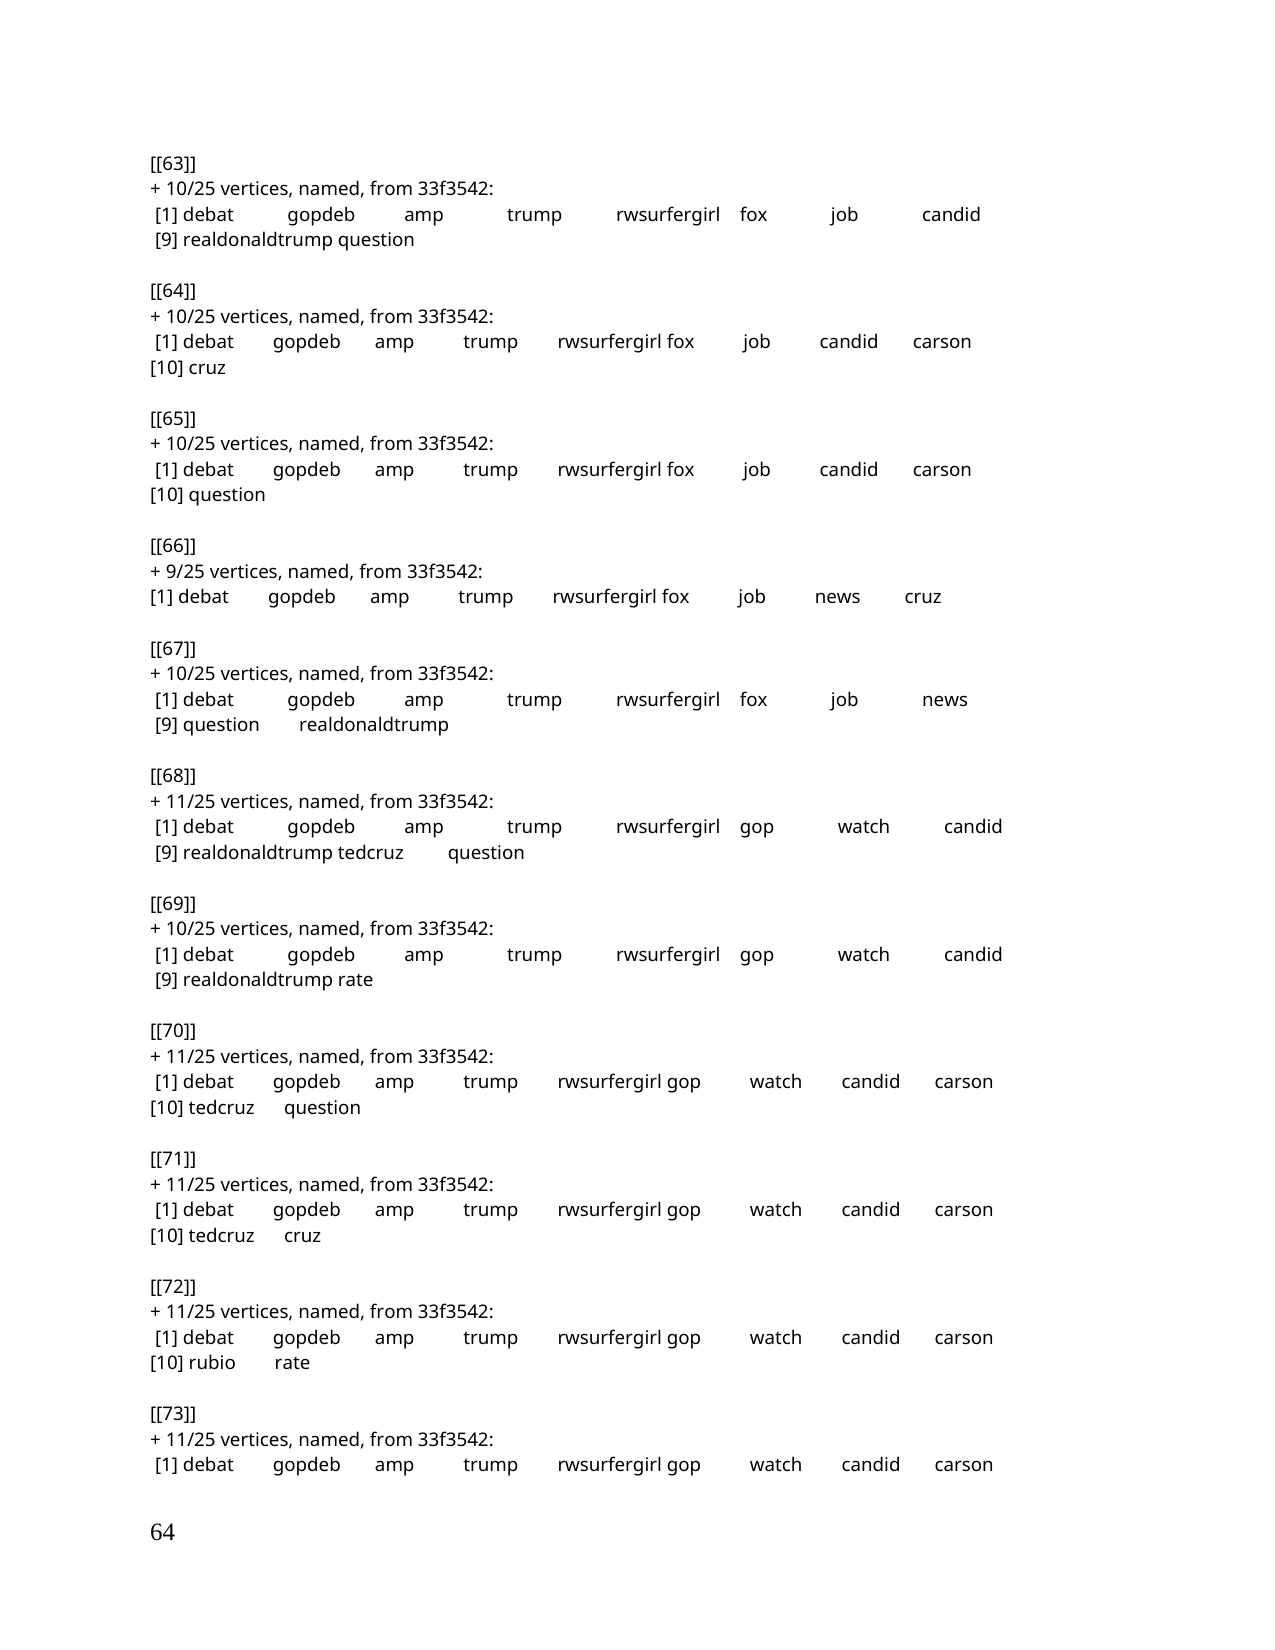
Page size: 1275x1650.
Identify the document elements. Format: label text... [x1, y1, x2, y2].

text [[64]] [150, 278, 1125, 303]
text + 10/25 vertices, named, from 33f3542: [150, 176, 1125, 201]
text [150, 1452, 1125, 1477]
text [[66]] [150, 533, 1125, 558]
text [10] question [150, 482, 1125, 507]
text [10] tedcruz cruz [150, 1222, 1125, 1247]
text + 11/25 vertices, named, from 33f3542: [150, 1298, 1125, 1324]
text + 11/25 vertices, named, from 33f3542: [150, 788, 1125, 813]
text [1] debat gopdeb amp trump rwsurfergirl gop watch candid [150, 813, 1125, 839]
text [[68]] [150, 762, 1125, 788]
text + 10/25 vertices, named, from 33f3542: [150, 916, 1125, 941]
text [1] debat gopdeb amp trump rwsurfergirl fox job candid carson [150, 456, 1125, 482]
text [[71]] [150, 1145, 1125, 1171]
text [1] debat gopdeb amp trump rwsurfergirl fox job news cruz [150, 584, 1125, 609]
text [1] debat gopdeb amp trump rwsurfergirl fox job news [150, 686, 1125, 711]
text [9] realdonaldtrump tedcruz question [150, 839, 1125, 864]
text [1] debat gopdeb amp trump rwsurfergirl gop watch candid carson [150, 1196, 1125, 1222]
text [[69]] [150, 890, 1125, 916]
text [[72]] [150, 1273, 1125, 1298]
text + 10/25 vertices, named, from 33f3542: [150, 660, 1125, 686]
text [9] realdonaldtrump question [150, 227, 1125, 252]
text [9] realdonaldtrump rate [150, 967, 1125, 992]
text [10] cruz [150, 354, 1125, 380]
text [[73]] [150, 1401, 1125, 1426]
text [1] debat gopdeb amp trump rwsurfergirl gop watch candid [150, 941, 1125, 967]
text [150, 1324, 1125, 1349]
text [[67]] [150, 635, 1125, 660]
text + 11/25 vertices, named, from 33f3542: [150, 1426, 1125, 1452]
text + 11/25 vertices, named, from 33f3542: [150, 1043, 1125, 1069]
text + 10/25 vertices, named, from 33f3542: [150, 431, 1125, 456]
text + 9/25 vertices, named, from 33f3542: [150, 558, 1125, 584]
text [1] debat gopdeb amp trump rwsurfergirl fox job candid carson [150, 329, 1125, 354]
text [[63]] [150, 150, 1125, 176]
text + 11/25 vertices, named, from 33f3542: [150, 1171, 1125, 1196]
text [[65]] [150, 405, 1125, 431]
text [9] question realdonaldtrump [150, 711, 1125, 737]
text [[70]] [150, 1018, 1125, 1043]
text [10] rubio rate [150, 1349, 1125, 1375]
text + 10/25 vertices, named, from 33f3542: [150, 303, 1125, 329]
text [10] tedcruz question [150, 1094, 1125, 1120]
text [1] debat gopdeb amp trump rwsurfergirl fox job candid [150, 201, 1125, 227]
text [1] debat gopdeb amp trump rwsurfergirl gop watch candid carson [150, 1069, 1125, 1094]
